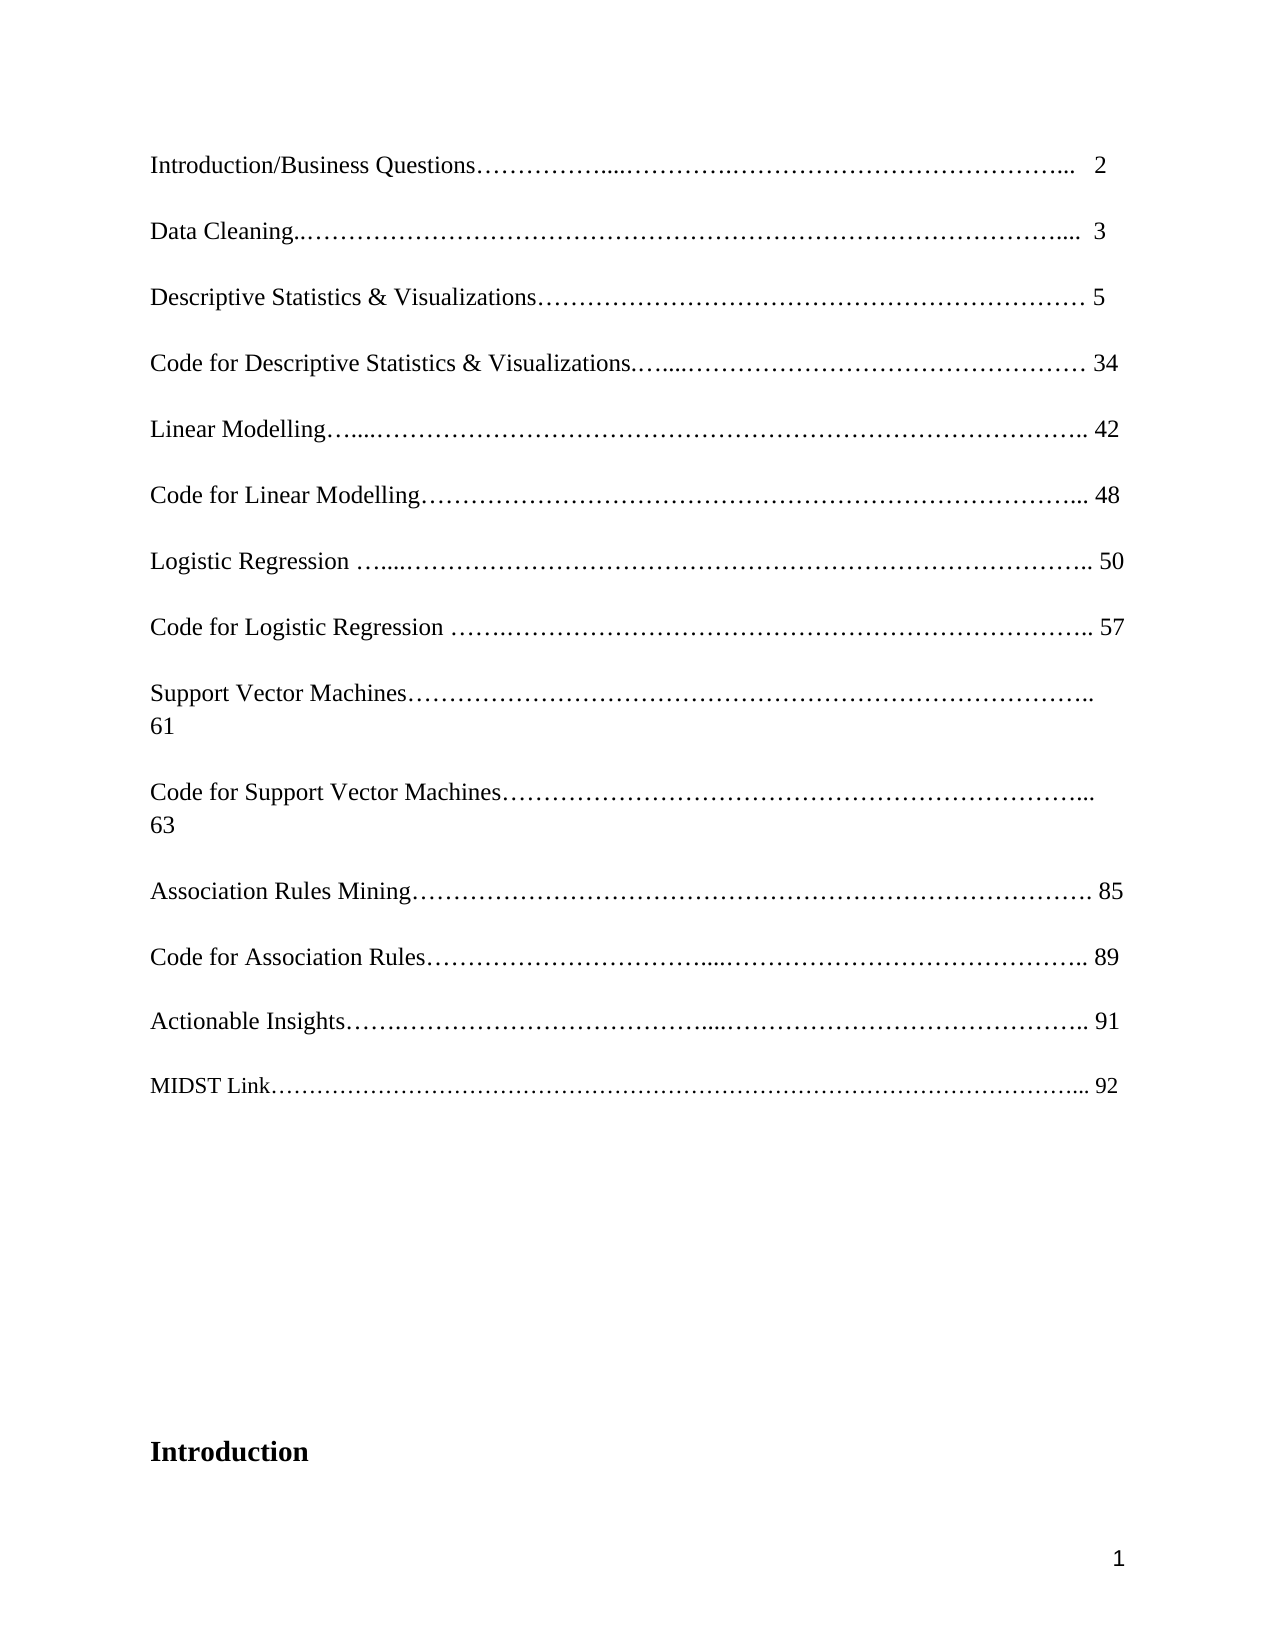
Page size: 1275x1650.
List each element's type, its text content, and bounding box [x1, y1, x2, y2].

text Support Vector Machines……………………………………………………………………….. 61 [150, 678, 1125, 740]
text Code for Linear Modelling……………………………………………………………………... 48 [150, 480, 1125, 509]
text Introduction/Business Questions……………....………….…………………………………... 2 [150, 150, 1125, 179]
text Introduction [150, 1434, 1125, 1468]
text MIDST Link……………………………………………………………………………………………... 92 [150, 1072, 1125, 1098]
text Code for Logistic Regression …….…………………………………………………………….. 57 [150, 612, 1125, 641]
text Linear Modelling…....………………………………………………………………………….. 42 [150, 414, 1125, 443]
text Actionable Insights…….………………………………....…………………………………….. 91 [150, 1006, 1125, 1034]
text Code for Support Vector Machines……………………………………………………………... 63 [150, 777, 1125, 839]
text Logistic Regression …....……………………………………………………………………….. 50 [150, 546, 1125, 575]
text Code for Descriptive Statistics & Visualizations.…....………………………………………… 34 [150, 348, 1125, 377]
text Data Cleaning..……………………………………………………………………………….... 3 [150, 216, 1125, 245]
text Association Rules Mining………………………………………………………………………. 85 [150, 876, 1125, 905]
text Descriptive Statistics & Visualizations………………………………………………………… 5 [150, 282, 1125, 311]
text Code for Association Rules……………………………....…………………………………….. 89 [150, 942, 1125, 971]
